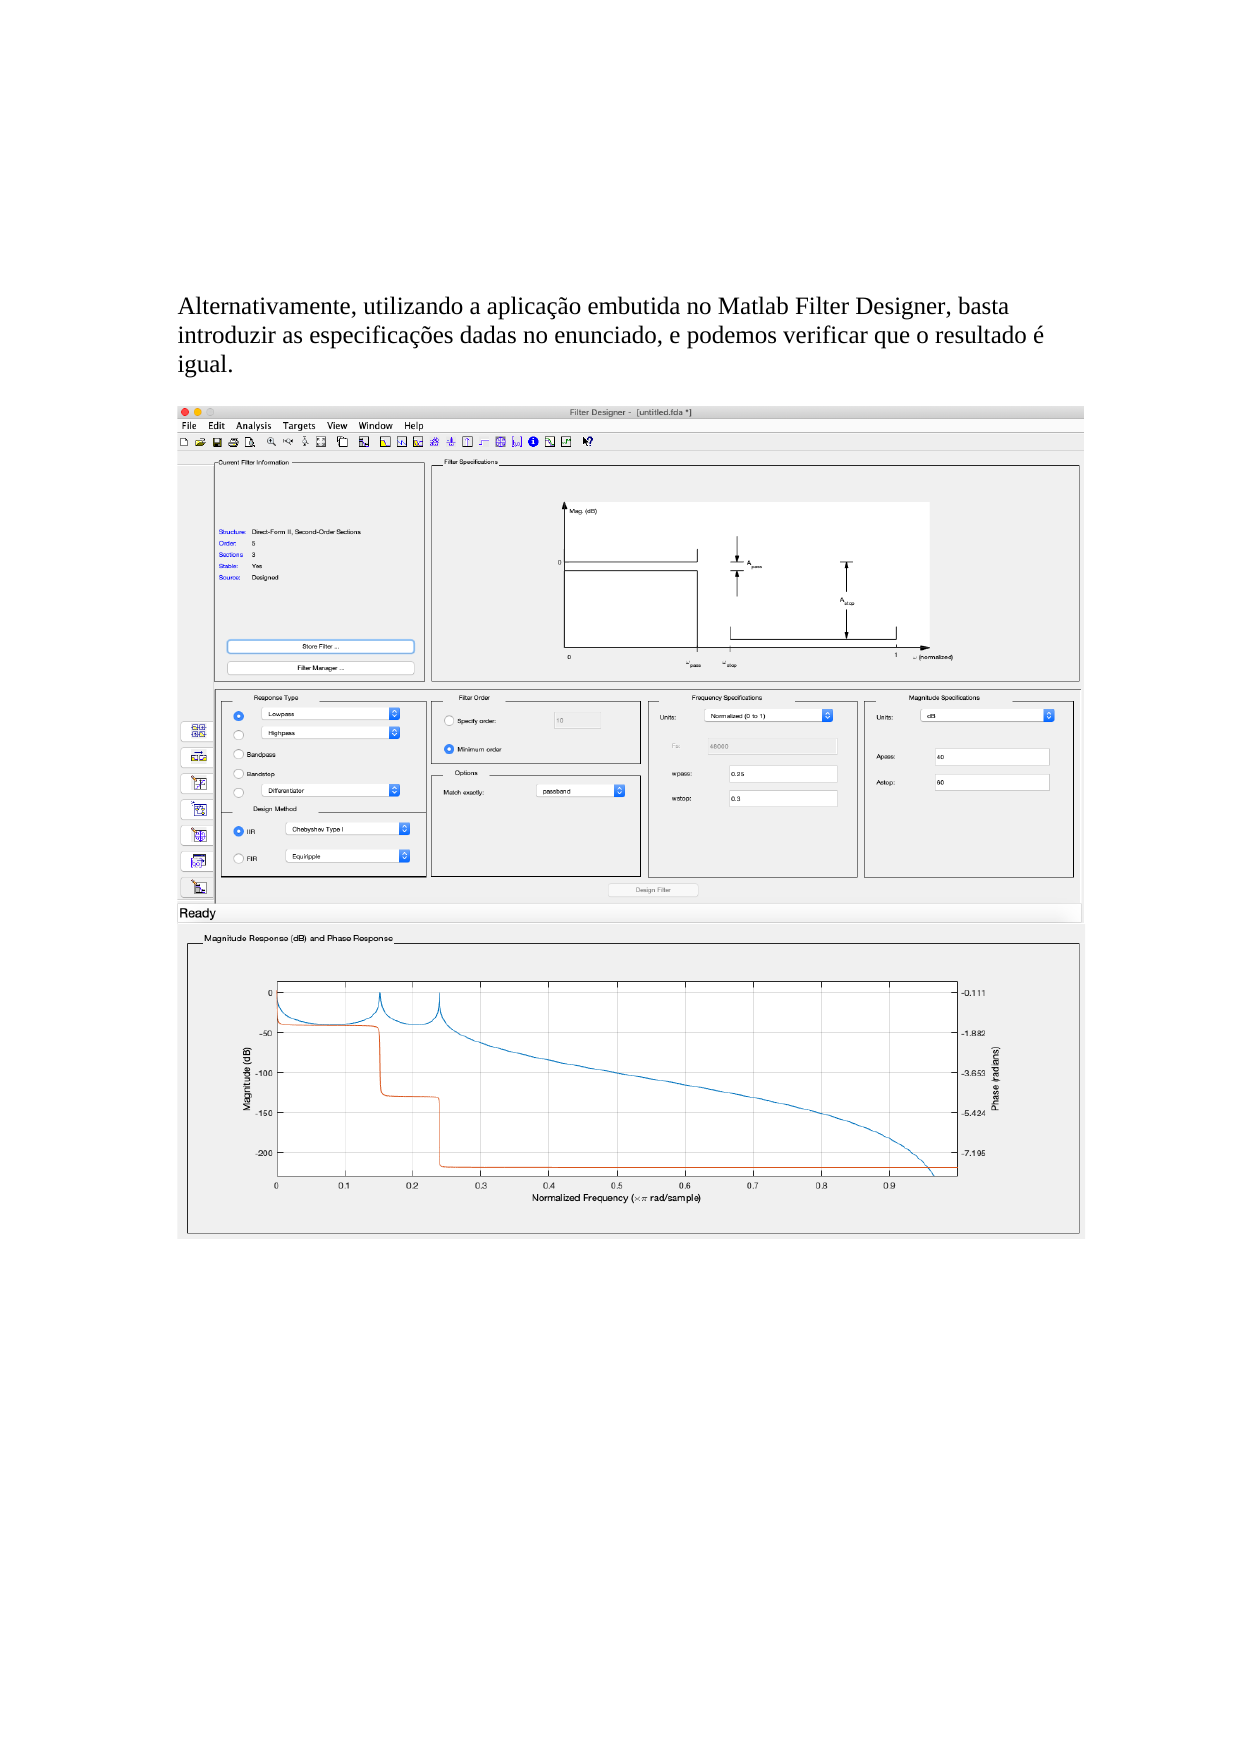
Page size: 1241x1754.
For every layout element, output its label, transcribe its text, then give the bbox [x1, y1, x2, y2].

text Alternativamente, utilizando a aplicação embutida no Matlab Filter Designer, basta introduzir as especificações dadas no enunciado, e podemos verificar que o resultado é igual. [177, 291, 1063, 378]
picture [177, 406, 1086, 1239]
